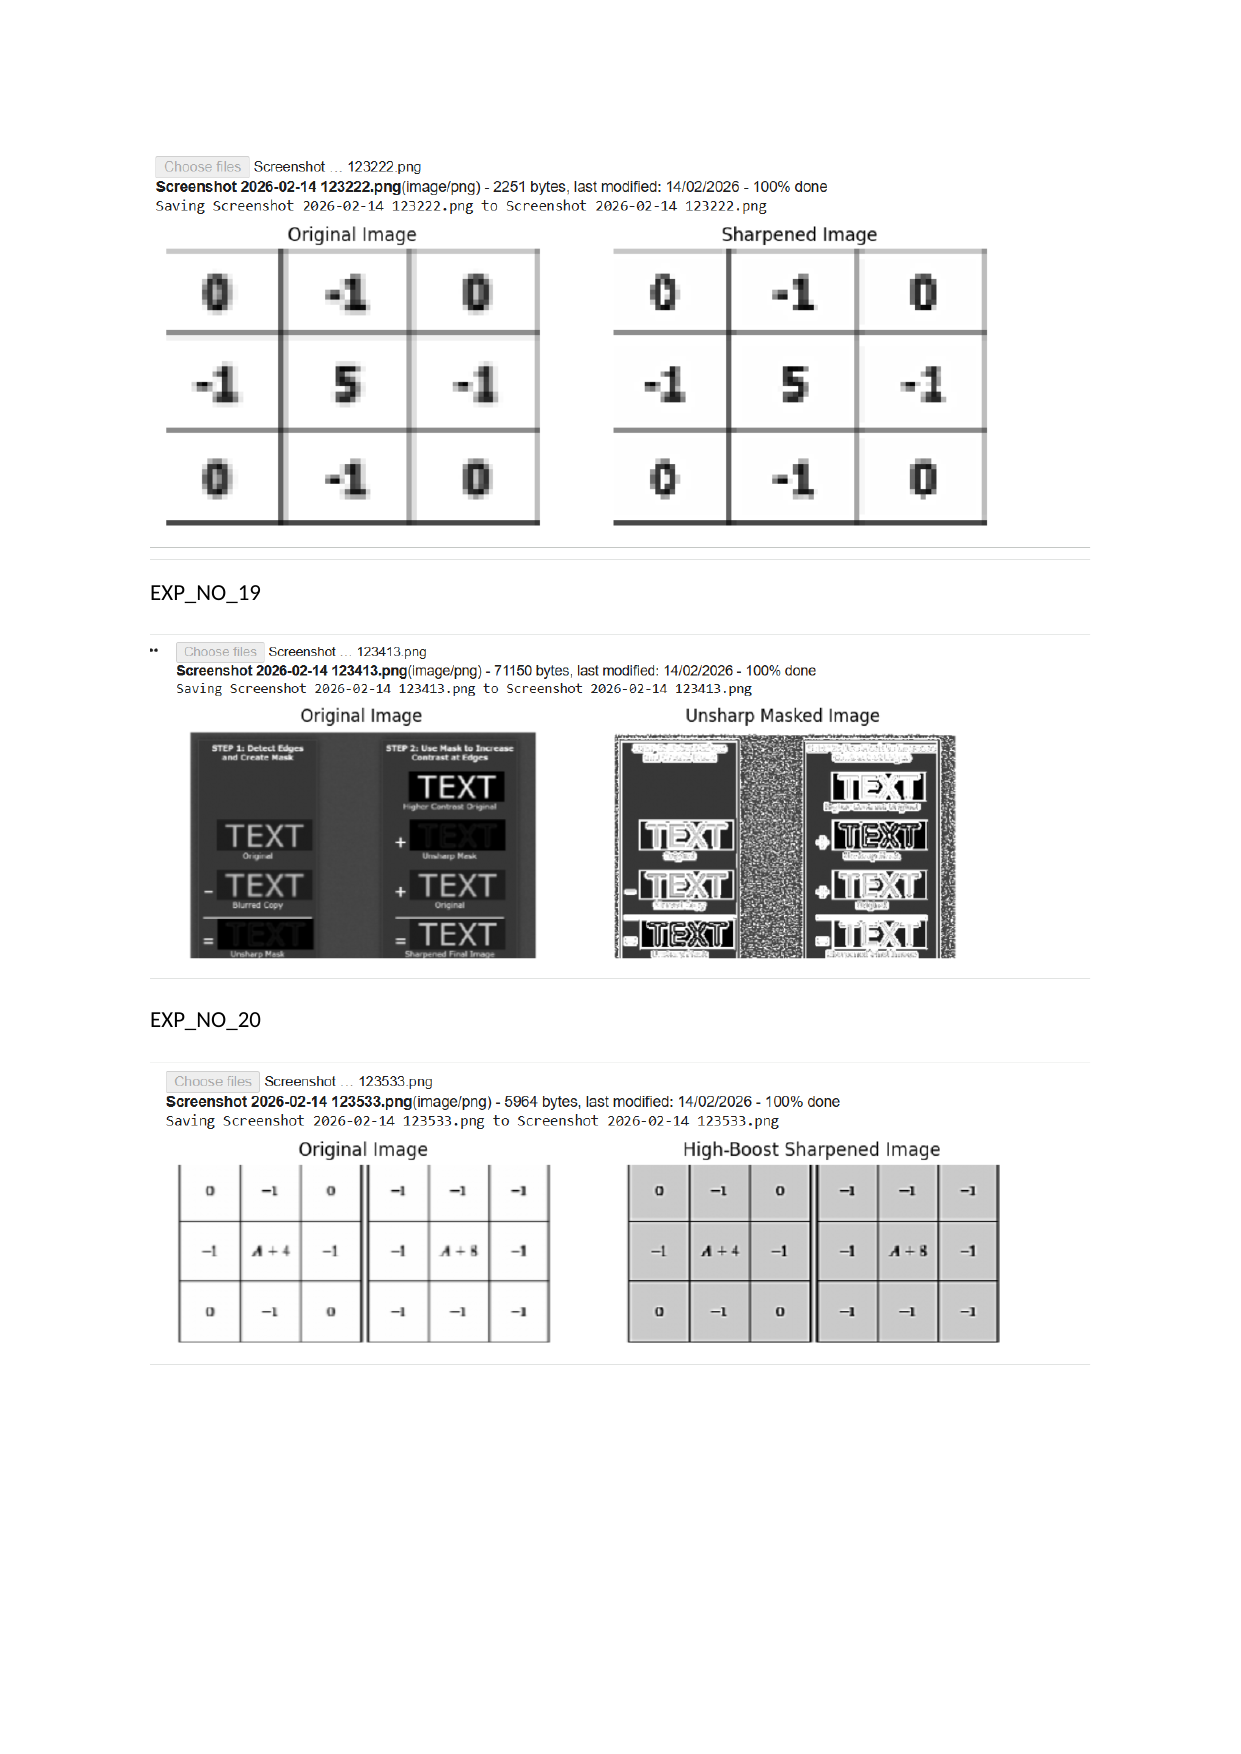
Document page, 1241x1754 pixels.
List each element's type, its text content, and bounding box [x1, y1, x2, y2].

text EXP_NO_20 [150, 1005, 1090, 1033]
picture [150, 150, 1091, 560]
text EXP_NO_19 [150, 578, 1090, 606]
picture [150, 1051, 1091, 1376]
picture [150, 625, 1091, 986]
